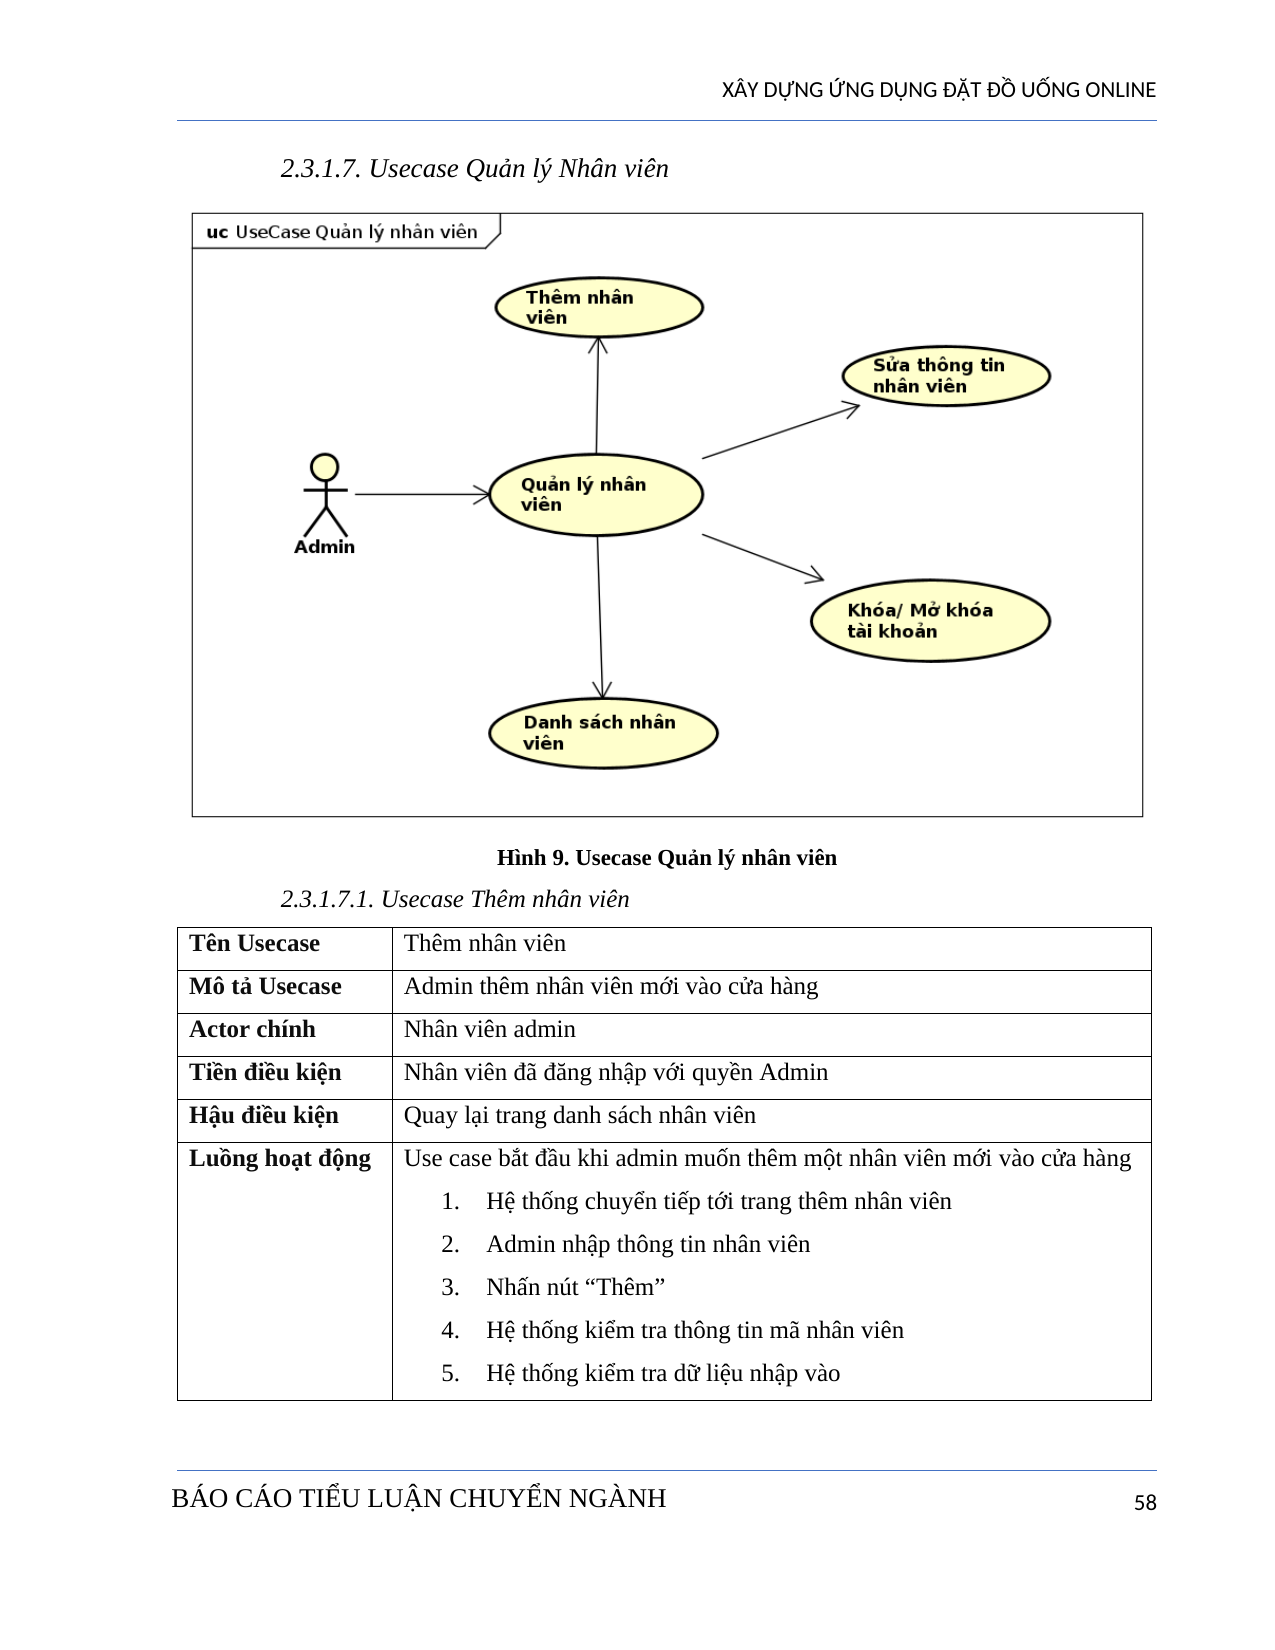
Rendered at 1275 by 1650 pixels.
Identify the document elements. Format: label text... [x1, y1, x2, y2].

table_cell Quay lại trang danh sách nhân viên [393, 1100, 1151, 1142]
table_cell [393, 1143, 1151, 1400]
table_cell Nhân viên admin [393, 1014, 1151, 1056]
picture [177, 198, 1157, 831]
subtitle 2.3.1.7. Usecase Quản lý Nhân viên [281, 152, 1157, 183]
table_cell Tiền điều kiện [178, 1057, 392, 1099]
table_cell Mô tả Usecase [178, 971, 392, 1013]
table_cell Hậu điều kiện [178, 1100, 392, 1142]
table_header Tên Usecase [178, 928, 392, 970]
table_header Thêm nhân viên [393, 928, 1151, 970]
subtitle 2.3.1.7.1. Usecase Thêm nhân viên [281, 884, 1157, 913]
table_cell Luồng hoạt động [178, 1143, 392, 1400]
table_cell Admin thêm nhân viên mới vào cửa hàng [393, 971, 1151, 1013]
table_cell Actor chính [178, 1014, 392, 1056]
table_cell Nhân viên đã đăng nhập với quyền Admin [393, 1057, 1151, 1099]
text Hình 9. Usecase Quản lý nhân viên [177, 844, 1157, 871]
